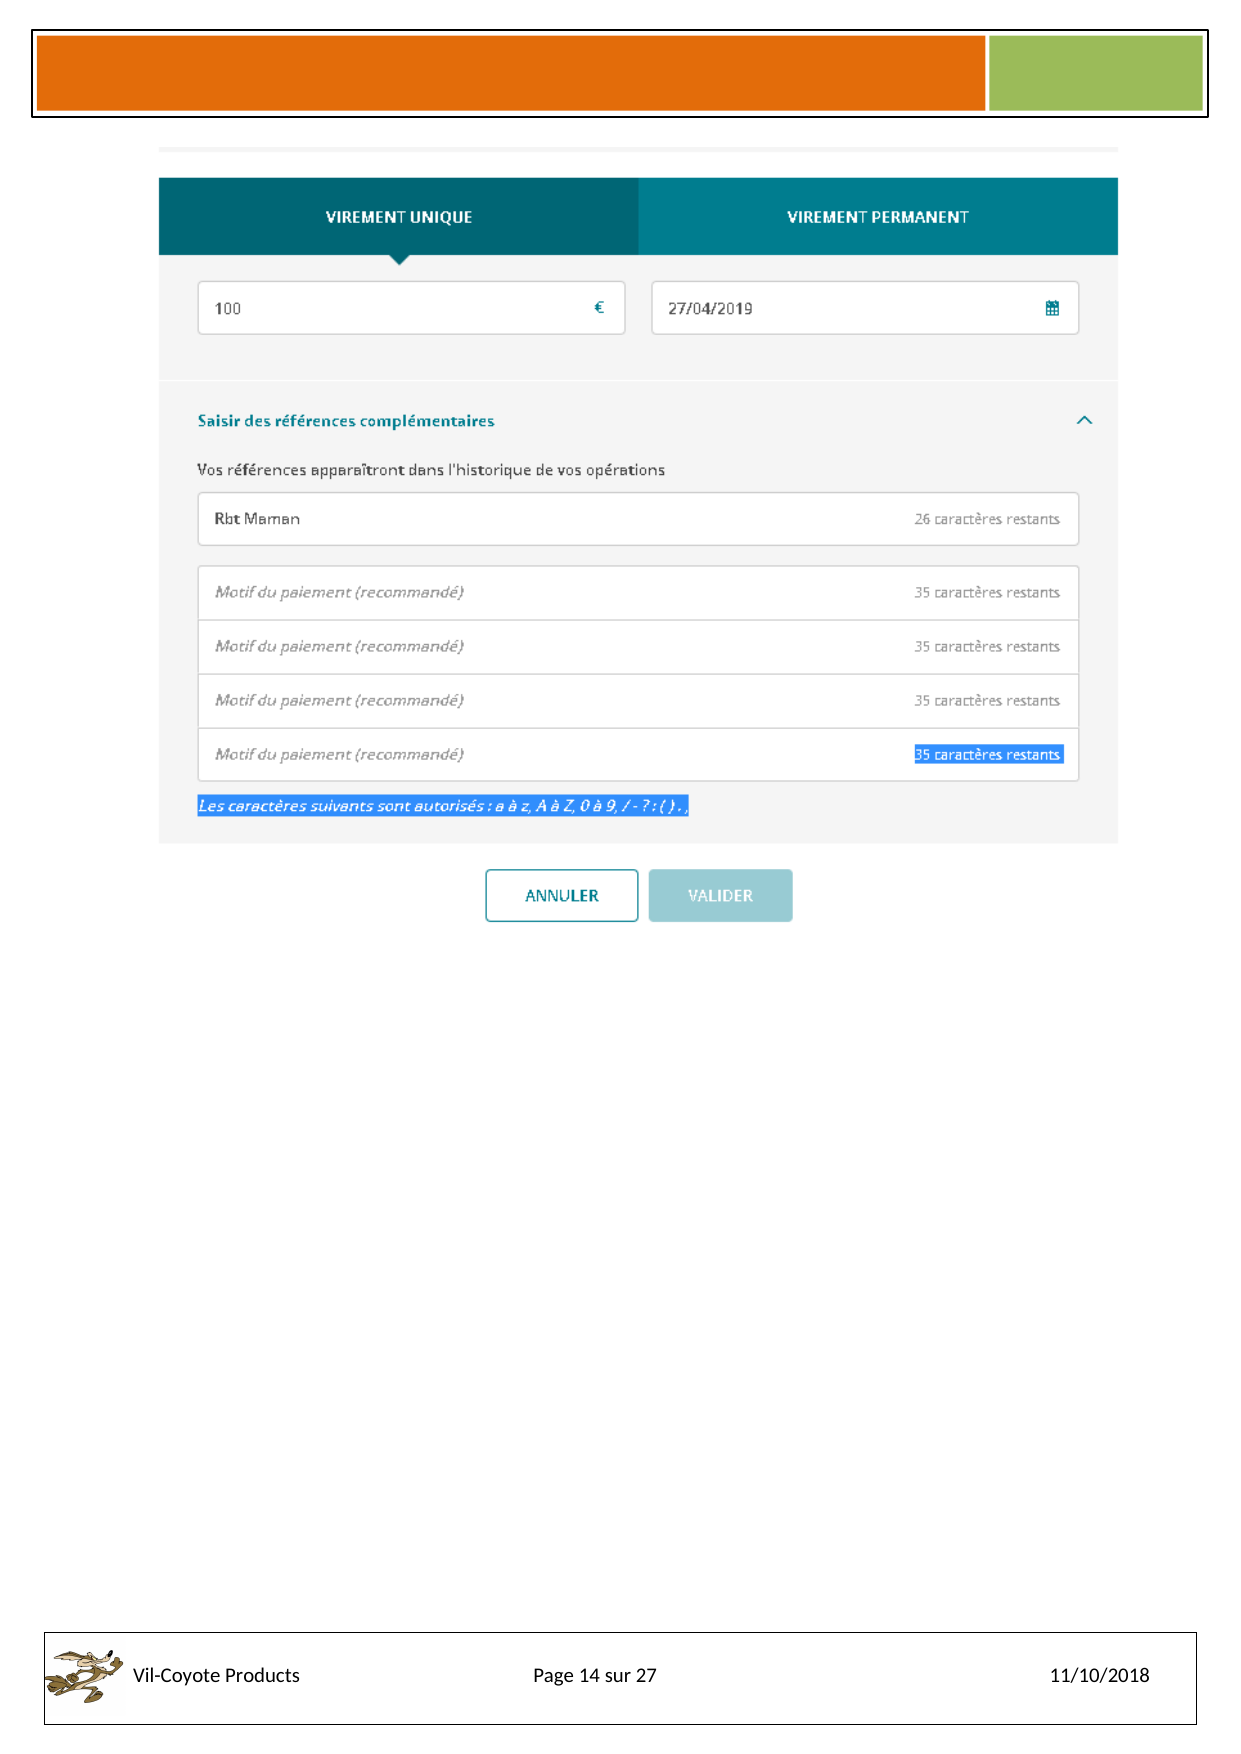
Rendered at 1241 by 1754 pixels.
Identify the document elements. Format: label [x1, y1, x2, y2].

picture [45, 1636, 126, 1716]
picture [73, 147, 1167, 944]
